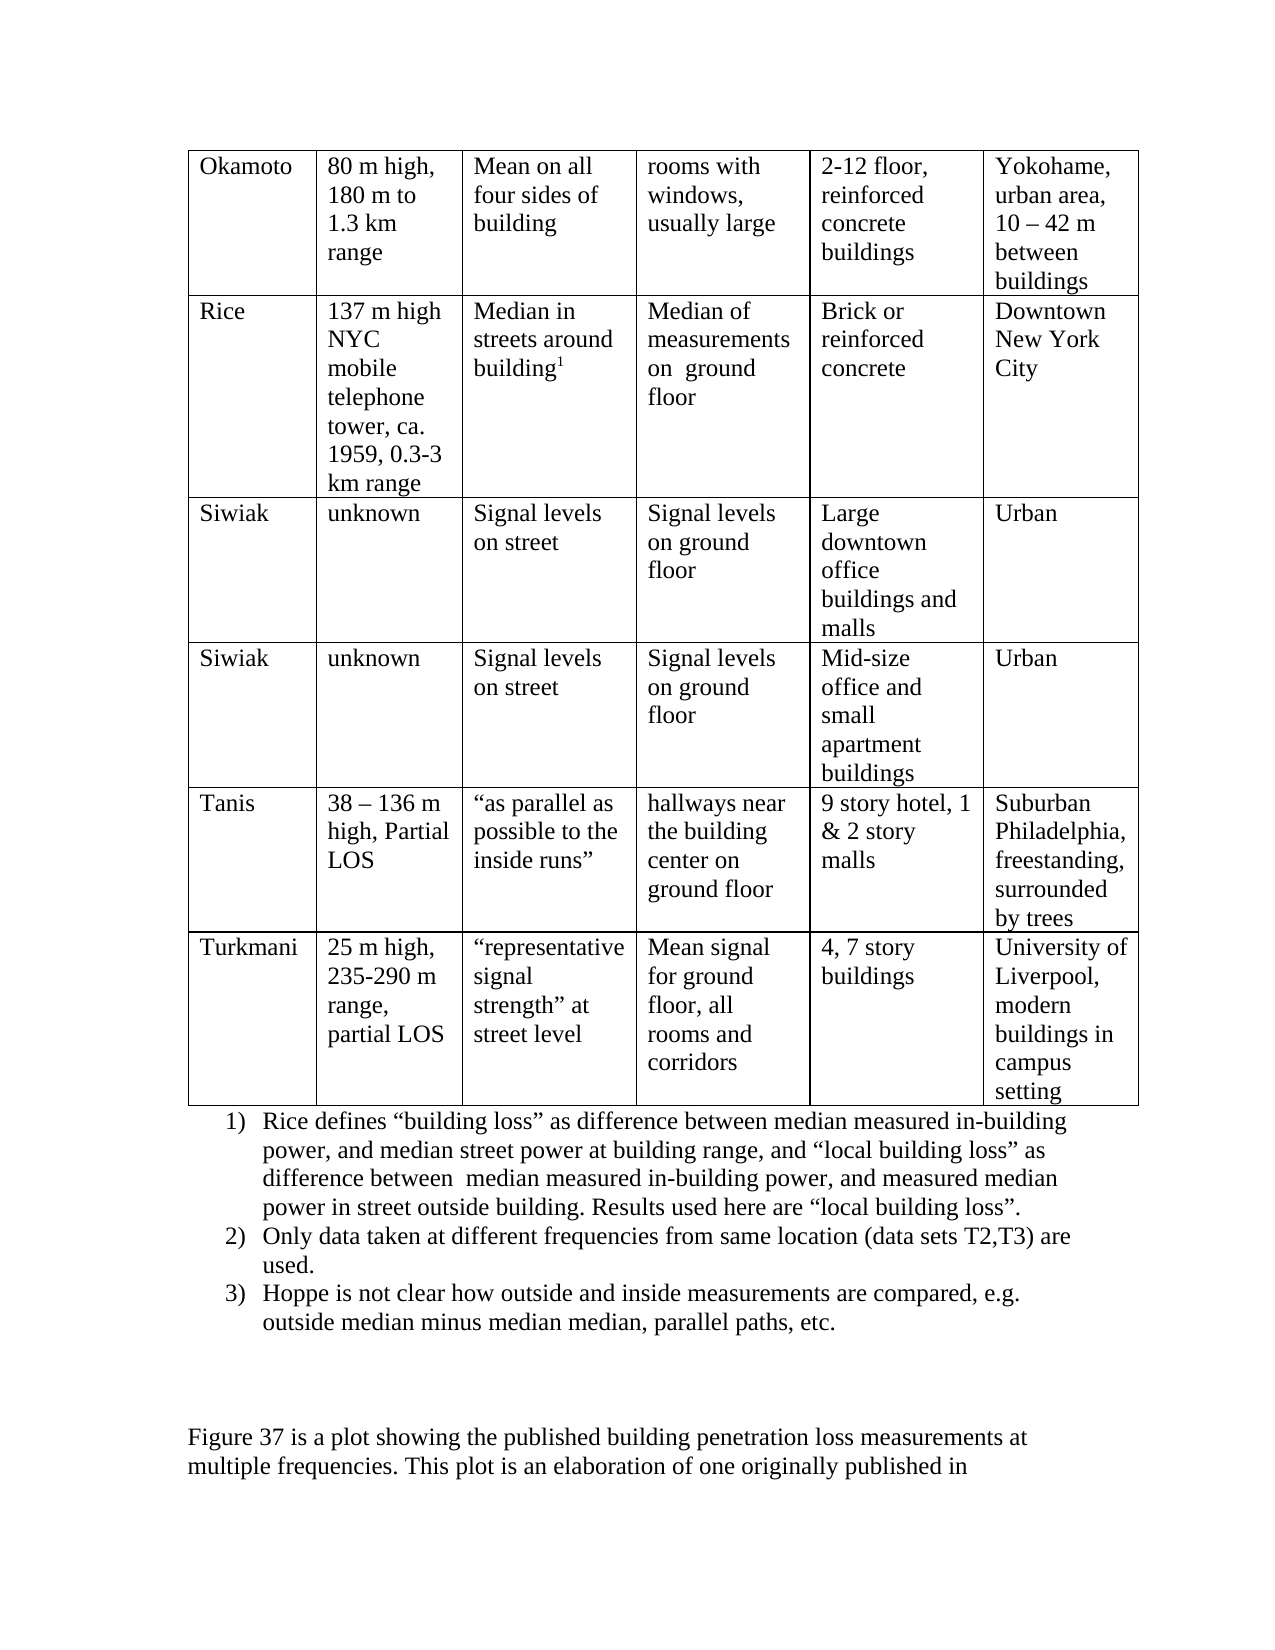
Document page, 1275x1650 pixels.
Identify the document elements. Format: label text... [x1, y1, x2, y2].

table_cell Rice [189, 296, 316, 497]
table_cell Large downtown office buildings and malls [811, 498, 983, 642]
table_cell Mean signal for ground floor, all rooms and corridors [637, 933, 809, 1105]
table_cell Brick or reinforced concrete [811, 296, 983, 497]
table_cell Siwiak [189, 643, 316, 787]
table_cell 38 – 136 m high, Partial LOS [317, 788, 462, 931]
table_cell hallways near the building center on ground floor [637, 788, 809, 931]
table_cell Downtown New York City [984, 296, 1138, 497]
table_cell Signal levels on street [463, 498, 636, 642]
table_cell 80 m high, 180 m to 1.3 km range [317, 151, 462, 295]
table_cell Suburban Philadelphia, freestanding, surrounded by trees [984, 788, 1138, 931]
table_cell Yokohame, urban area, 10 – 42 m between buildings [984, 151, 1138, 295]
table_cell Median of measurements on ground floor [637, 296, 809, 497]
table_cell rooms with windows, usually large [637, 151, 809, 295]
table_cell 25 m high, 235-290 m range, partial LOS [317, 933, 462, 1105]
table_cell Mid-size office and small apartment buildings [811, 643, 983, 787]
table_cell 2-12 floor, reinforced concrete buildings [811, 151, 983, 295]
table_cell Signal levels on street [463, 643, 636, 787]
table_cell Siwiak [189, 498, 316, 642]
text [187, 1422, 1087, 1480]
table_cell Urban [984, 643, 1138, 787]
list Rice defines “building loss” as difference between median measured in-building power, and median street power at building range, and “local building loss” as difference between median measured in-building power, and measured median power in street outside building. Results used here are “local building loss”. [225, 1106, 1087, 1221]
table_cell Mean on all four sides of building [463, 151, 636, 295]
table_cell Okamoto [189, 151, 316, 295]
table_cell Median in streets around building1 [463, 296, 636, 497]
table_cell Signal levels on ground floor [637, 643, 809, 787]
table_cell “as parallel as possible to the inside runs” [463, 788, 636, 931]
table_cell Signal levels on ground floor [637, 498, 809, 642]
table_cell Tanis [189, 788, 316, 931]
table_cell Urban [984, 498, 1138, 642]
table_cell 9 story hotel, 1 & 2 story malls [811, 788, 983, 931]
list Hoppe is not clear how outside and inside measurements are compared, e.g. outside median minus median median, parallel paths, etc. [225, 1278, 1087, 1336]
table_cell unknown [317, 643, 462, 787]
table_cell unknown [317, 498, 462, 642]
table_cell 137 m high NYC mobile telephone tower, ca. 1959, 0.3-3 km range [317, 296, 462, 497]
table_cell “representative signal strength” at street level [463, 933, 636, 1105]
table_cell University of Liverpool, modern buildings in campus setting [984, 933, 1138, 1105]
table_cell Turkmani [189, 933, 316, 1105]
list Only data taken at different frequencies from same location (data sets T2,T3) are used. [225, 1221, 1087, 1278]
table_cell 4, 7 story buildings [811, 933, 983, 1105]
